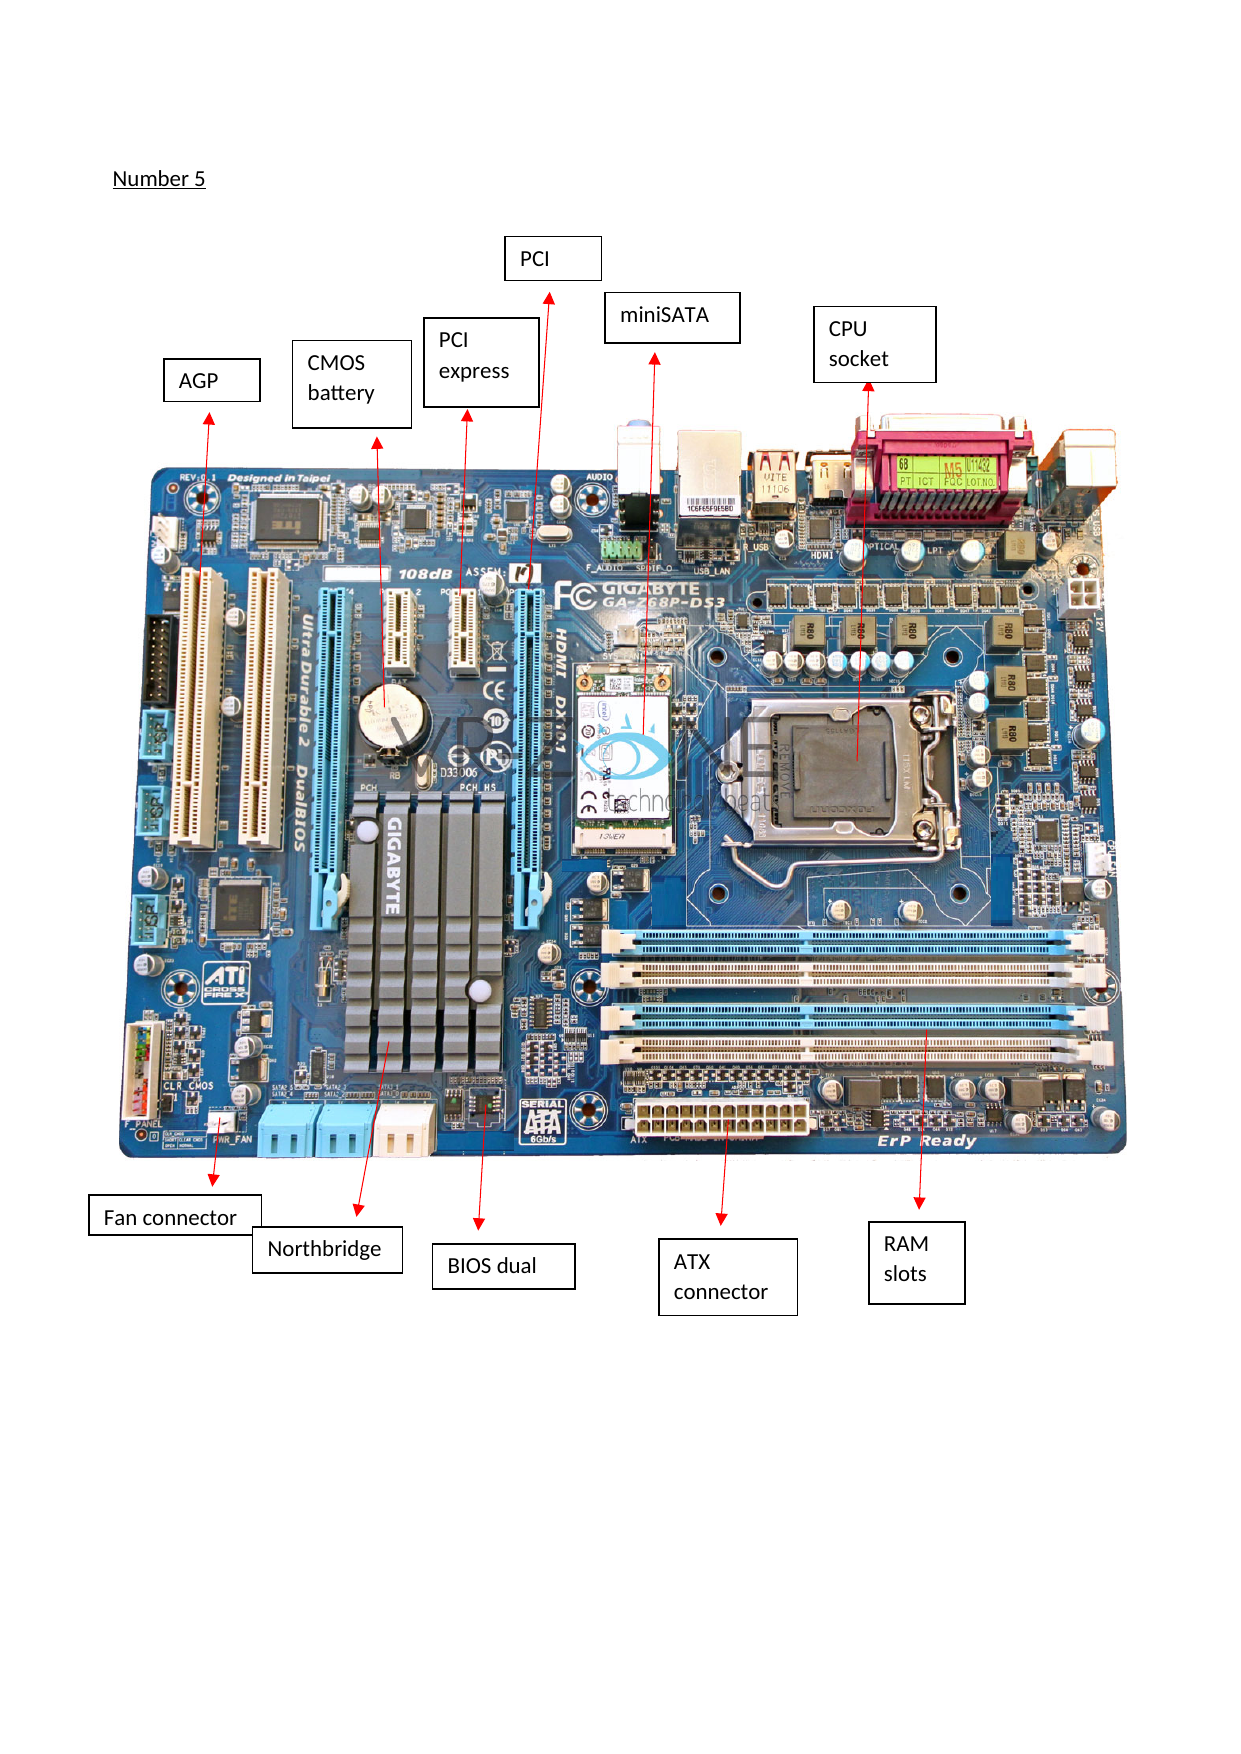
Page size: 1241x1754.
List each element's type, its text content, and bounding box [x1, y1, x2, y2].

text Number 5 [112, 164, 1128, 192]
picture [112, 405, 1127, 1161]
